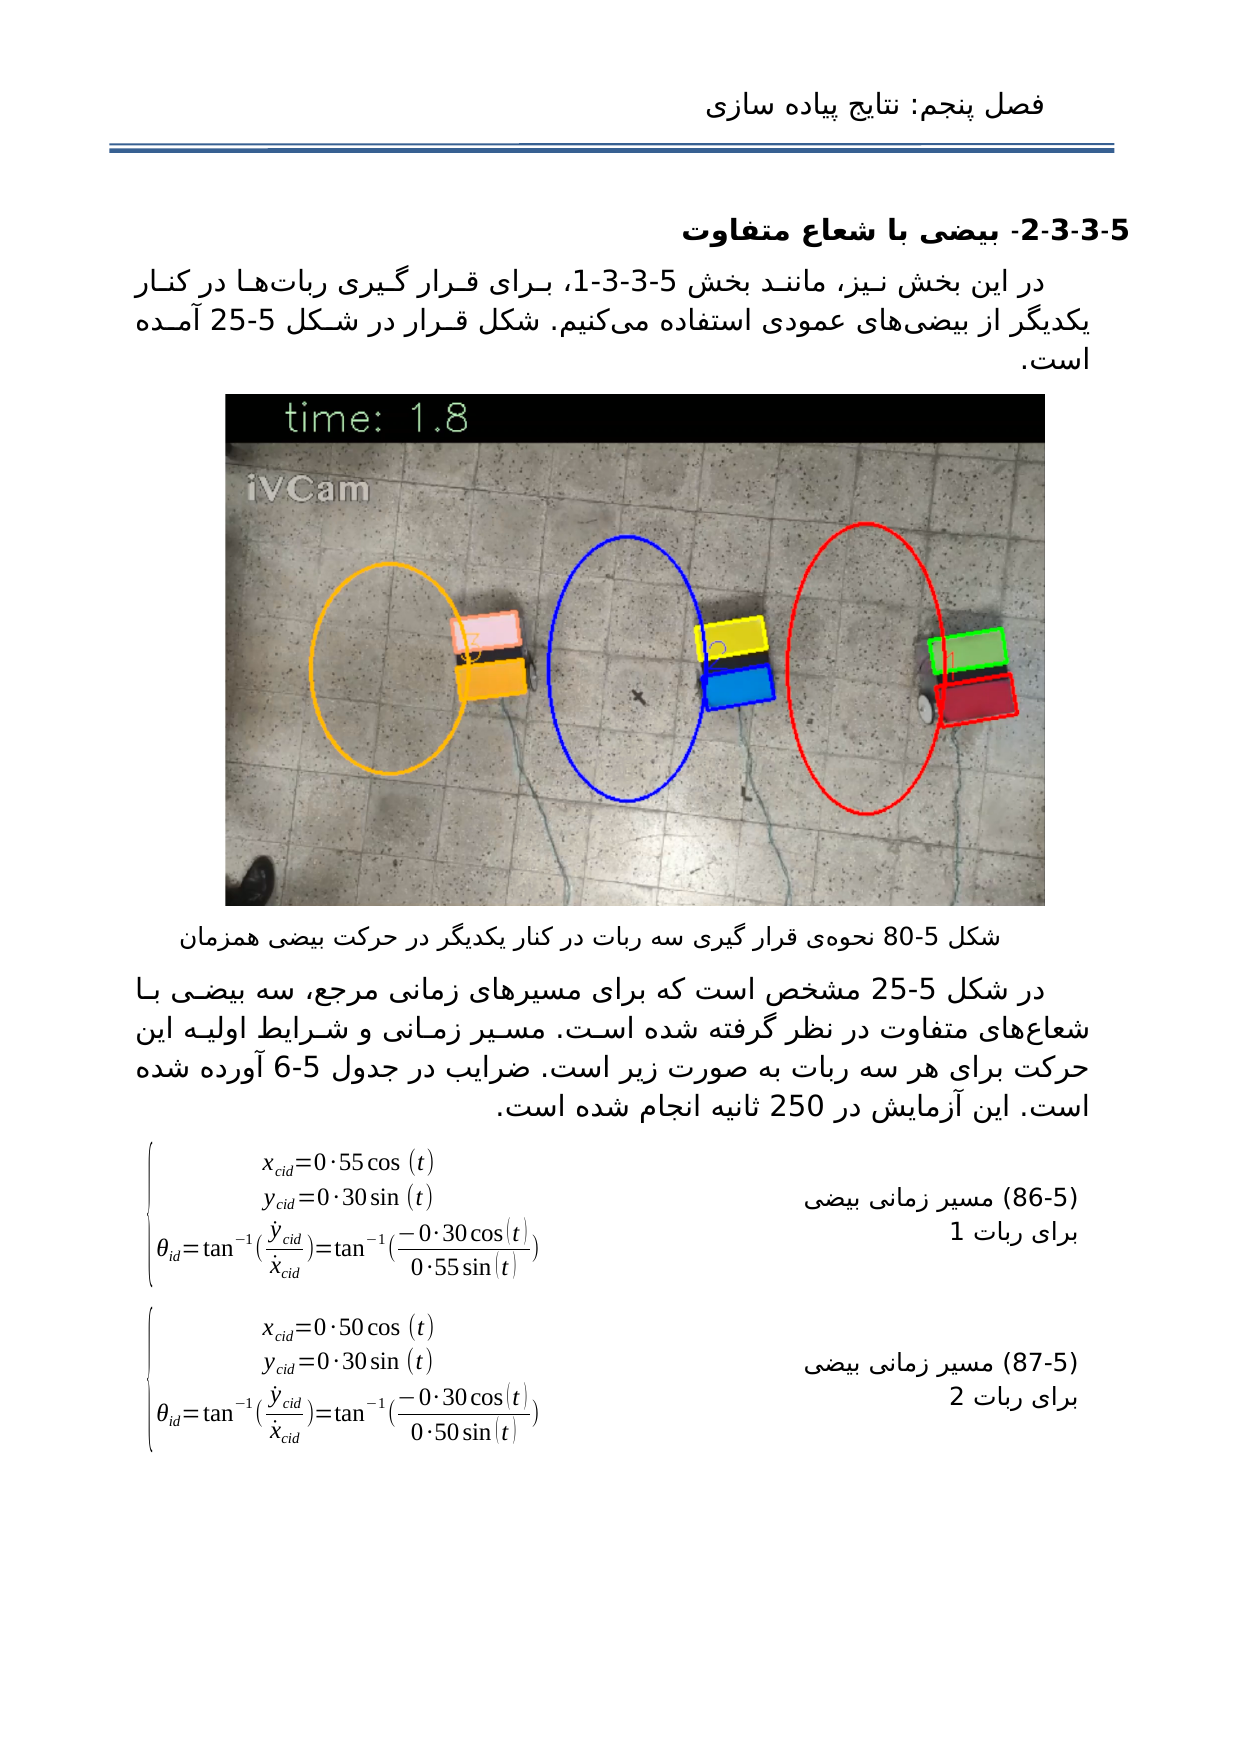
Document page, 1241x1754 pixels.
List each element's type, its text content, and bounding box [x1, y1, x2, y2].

table_header [136, 1141, 789, 1306]
table_cell [136, 1306, 789, 1470]
picture [225, 394, 1045, 906]
text در این بخش نیز، مانند بخش 5-3-3-1، برای قرار گیری ربات‌ها در کنار یکدیگر از بیضی‌های عمودی استفاده می‌کنیم. شکل قرار در شکل 5-25 آمده است. [135, 265, 1090, 377]
subtitle بیضی با شعاع متفاوت [135, 213, 1000, 247]
text در شکل 5-25 مشخص است که برای مسیرهای زمانی مرجع، سه بیضی با شعاع‌های متفاوت در نظر گرفته شده است. مسیر زمانی و شرایط اولیه این حرکت برای هر سه ربات به صورت زیر است. ضرایب در جدول 5-6 آورده شده است. این آزمایش در 250 ثانیه انجام شده است. [135, 972, 1090, 1123]
